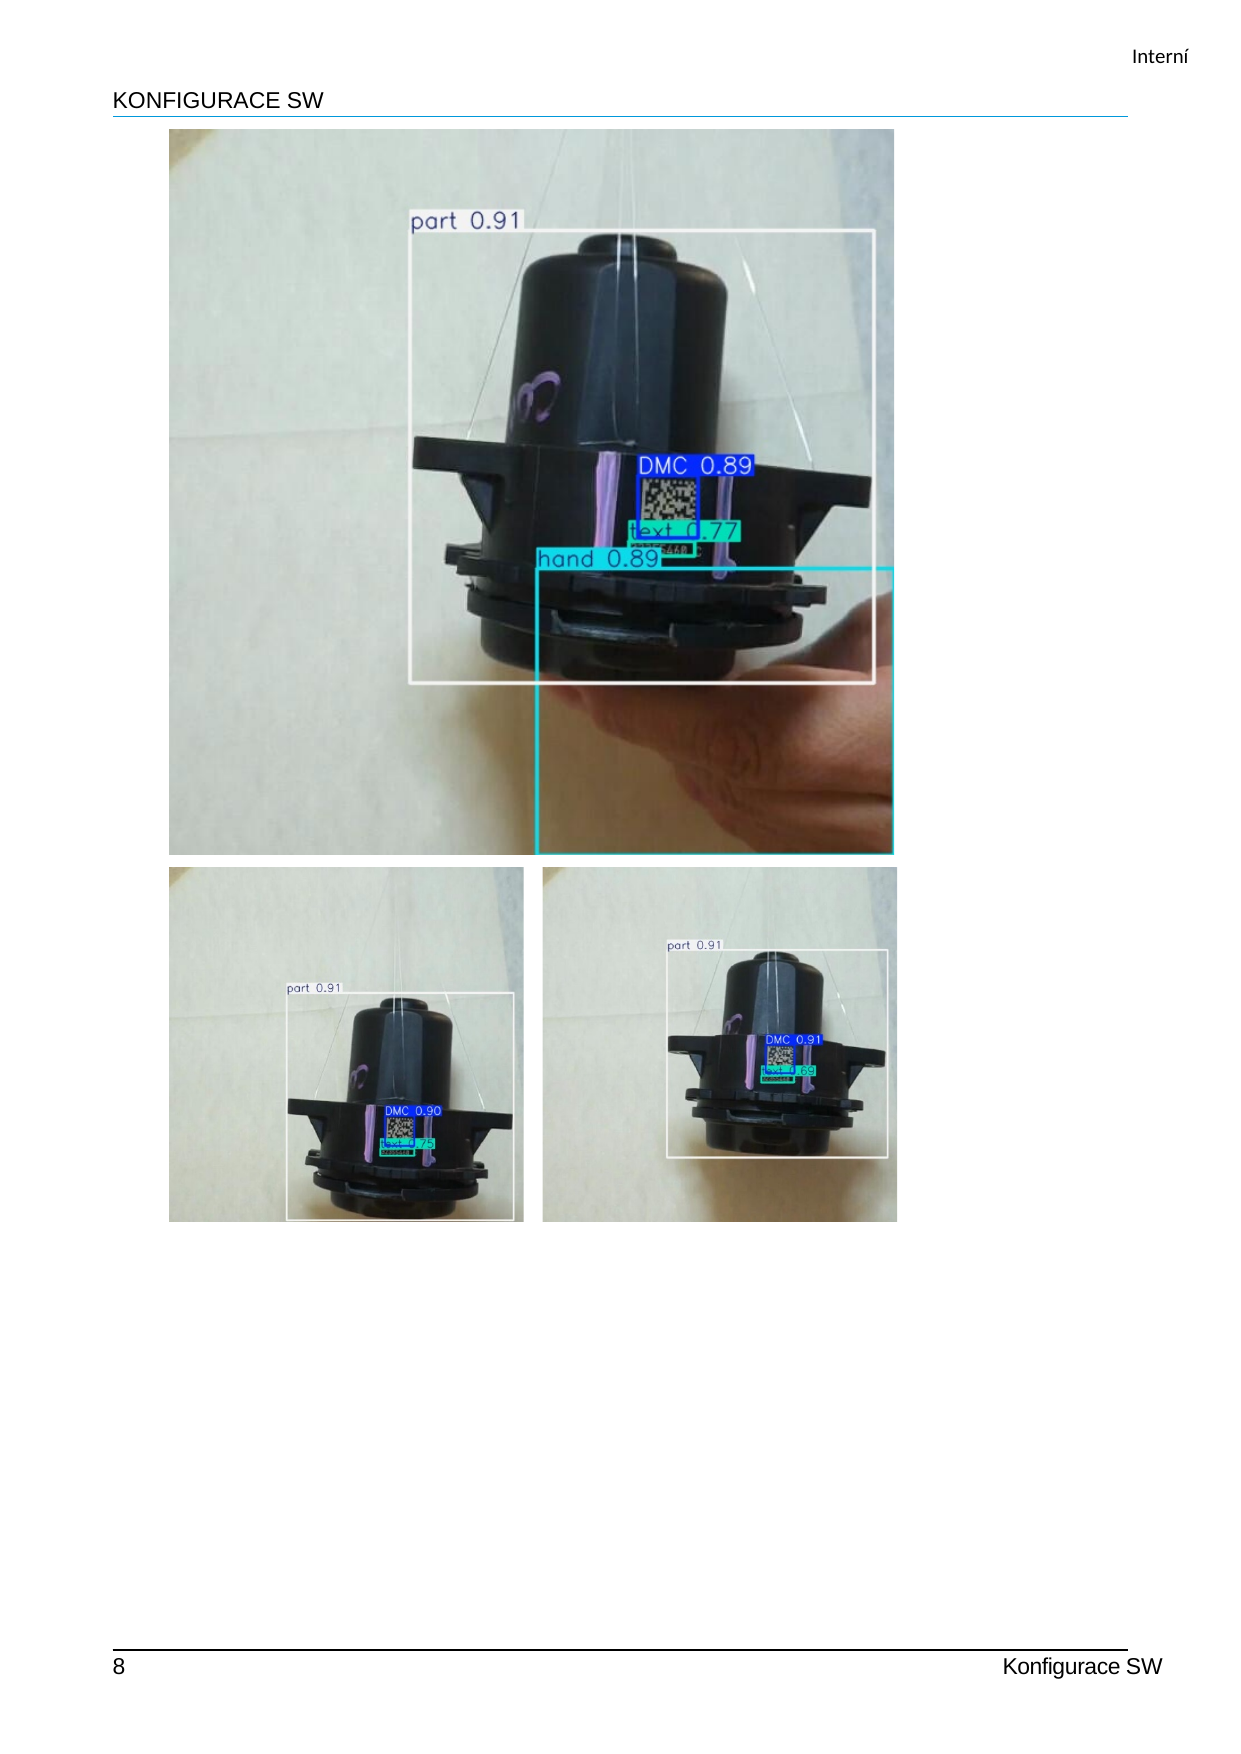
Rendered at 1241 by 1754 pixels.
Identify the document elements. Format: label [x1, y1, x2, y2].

picture [169, 867, 524, 1222]
picture [542, 867, 898, 1222]
